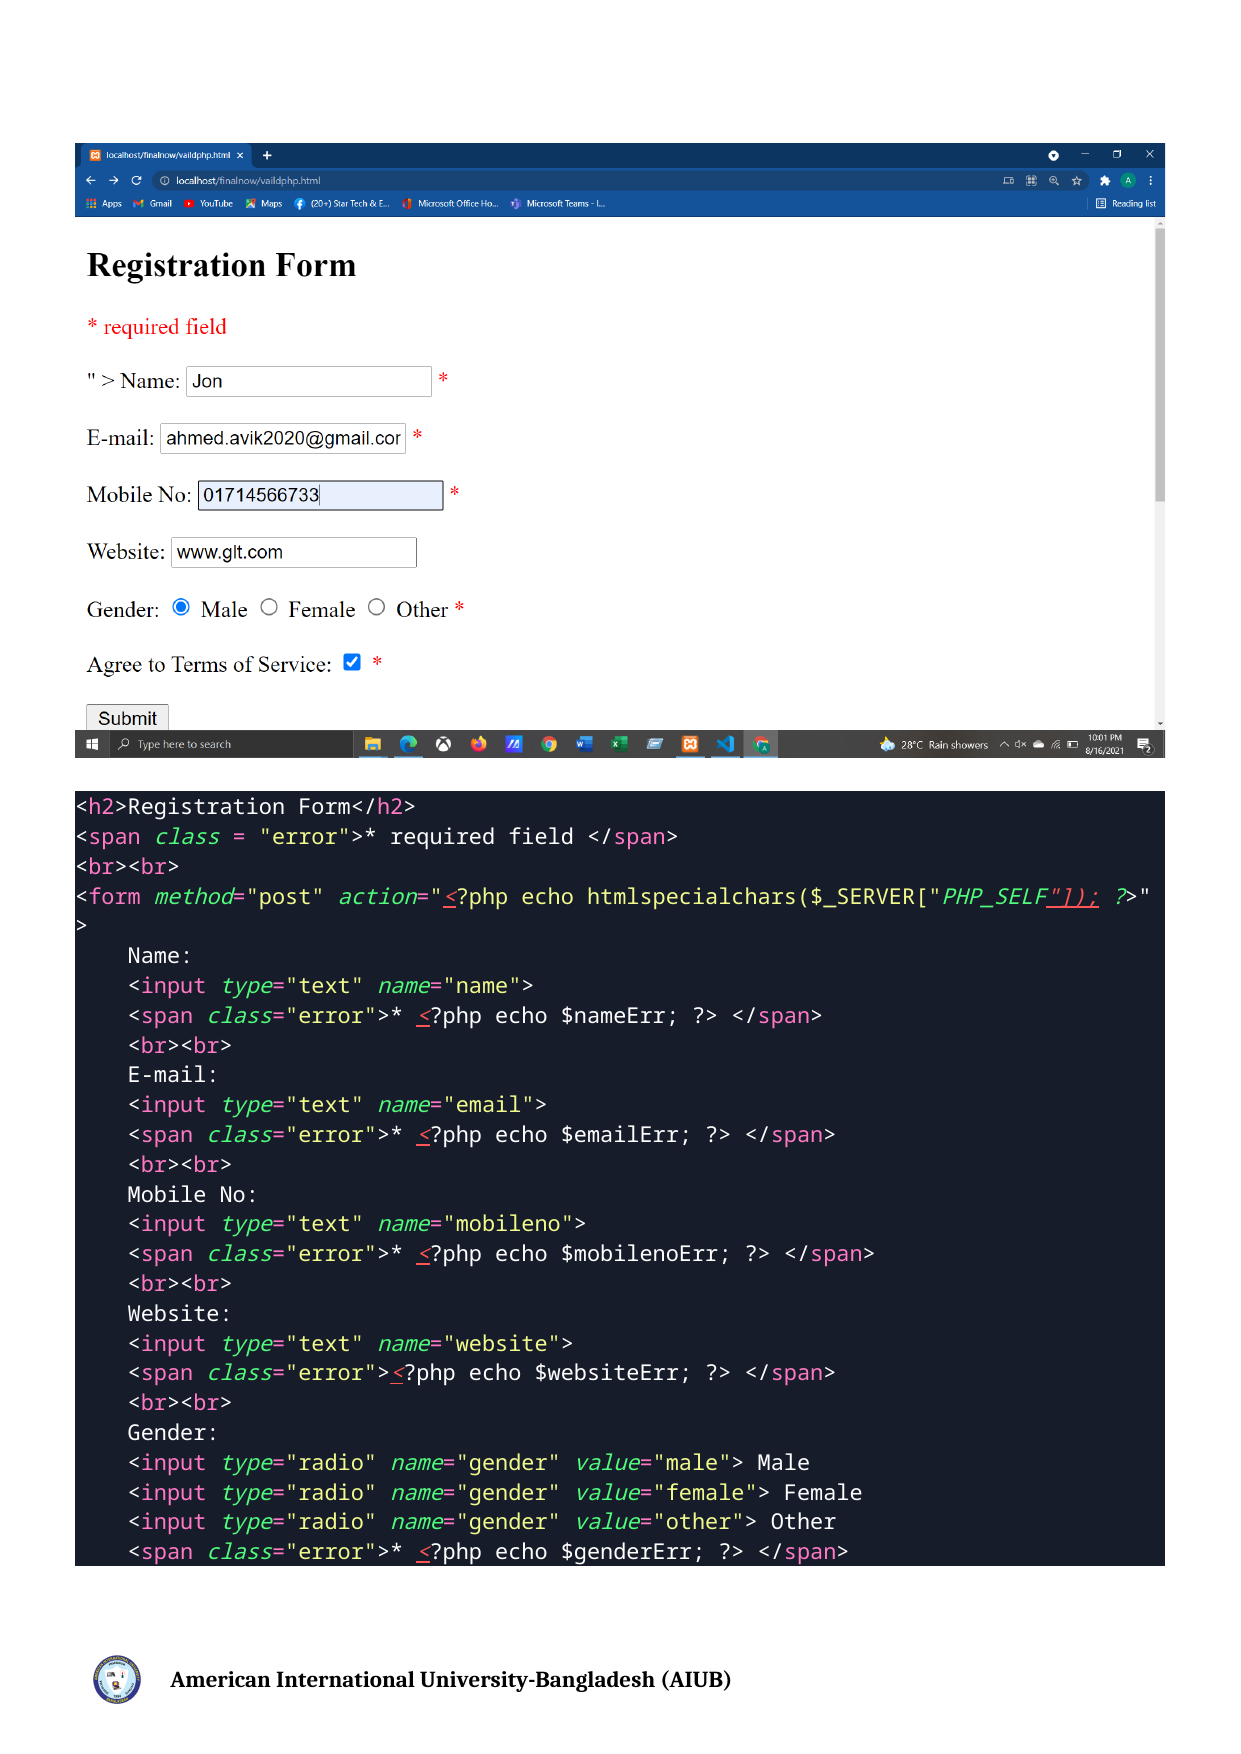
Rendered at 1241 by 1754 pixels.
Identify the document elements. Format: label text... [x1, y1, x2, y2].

text <br><br> [75, 1149, 1165, 1178]
picture [75, 143, 1166, 758]
text Mobile No: [75, 1178, 1165, 1208]
text E-mail: [75, 1059, 1165, 1089]
text <span class="error">* <?php echo $nameErr; ?> </span> [75, 1000, 1165, 1029]
text <form method="post" action="<?php echo htmlspecialchars($_SERVER["PHP_SELF"]); ?>" > [75, 881, 1165, 940]
text <input type="text" name="email"> [75, 1089, 1165, 1119]
text <input type="radio" name="gender" value="male"> Male [75, 1447, 1165, 1476]
text <input type="text" name="mobileno"> [75, 1208, 1165, 1238]
text Name: [75, 940, 1165, 970]
text <h2>Registration Form</h2> [75, 791, 1165, 821]
text <span class="error">* <?php echo $emailErr; ?> </span> [75, 1119, 1165, 1149]
text <br><br> [75, 1387, 1165, 1417]
text <br><br> [75, 1029, 1165, 1059]
picture [92, 1654, 142, 1705]
text <input type="radio" name="gender" value="female"> Female [75, 1476, 1165, 1506]
text <br><br> [75, 1268, 1165, 1298]
text <br><br> [75, 851, 1165, 881]
text Website: [75, 1298, 1165, 1327]
text <span class="error">* <?php echo $mobilenoErr; ?> </span> [75, 1238, 1165, 1268]
text <input type="text" name="name"> [75, 970, 1165, 1000]
text <input type="radio" name="gender" value="other"> Other [75, 1506, 1165, 1536]
text <span class="error"><?php echo $websiteErr; ?> </span> [75, 1357, 1165, 1387]
text <span class = "error">* required field </span> [75, 821, 1165, 851]
text <span class="error">* <?php echo $genderErr; ?> </span> [75, 1536, 1165, 1566]
text <input type="text" name="website"> [75, 1327, 1165, 1357]
text Gender: [75, 1417, 1165, 1447]
